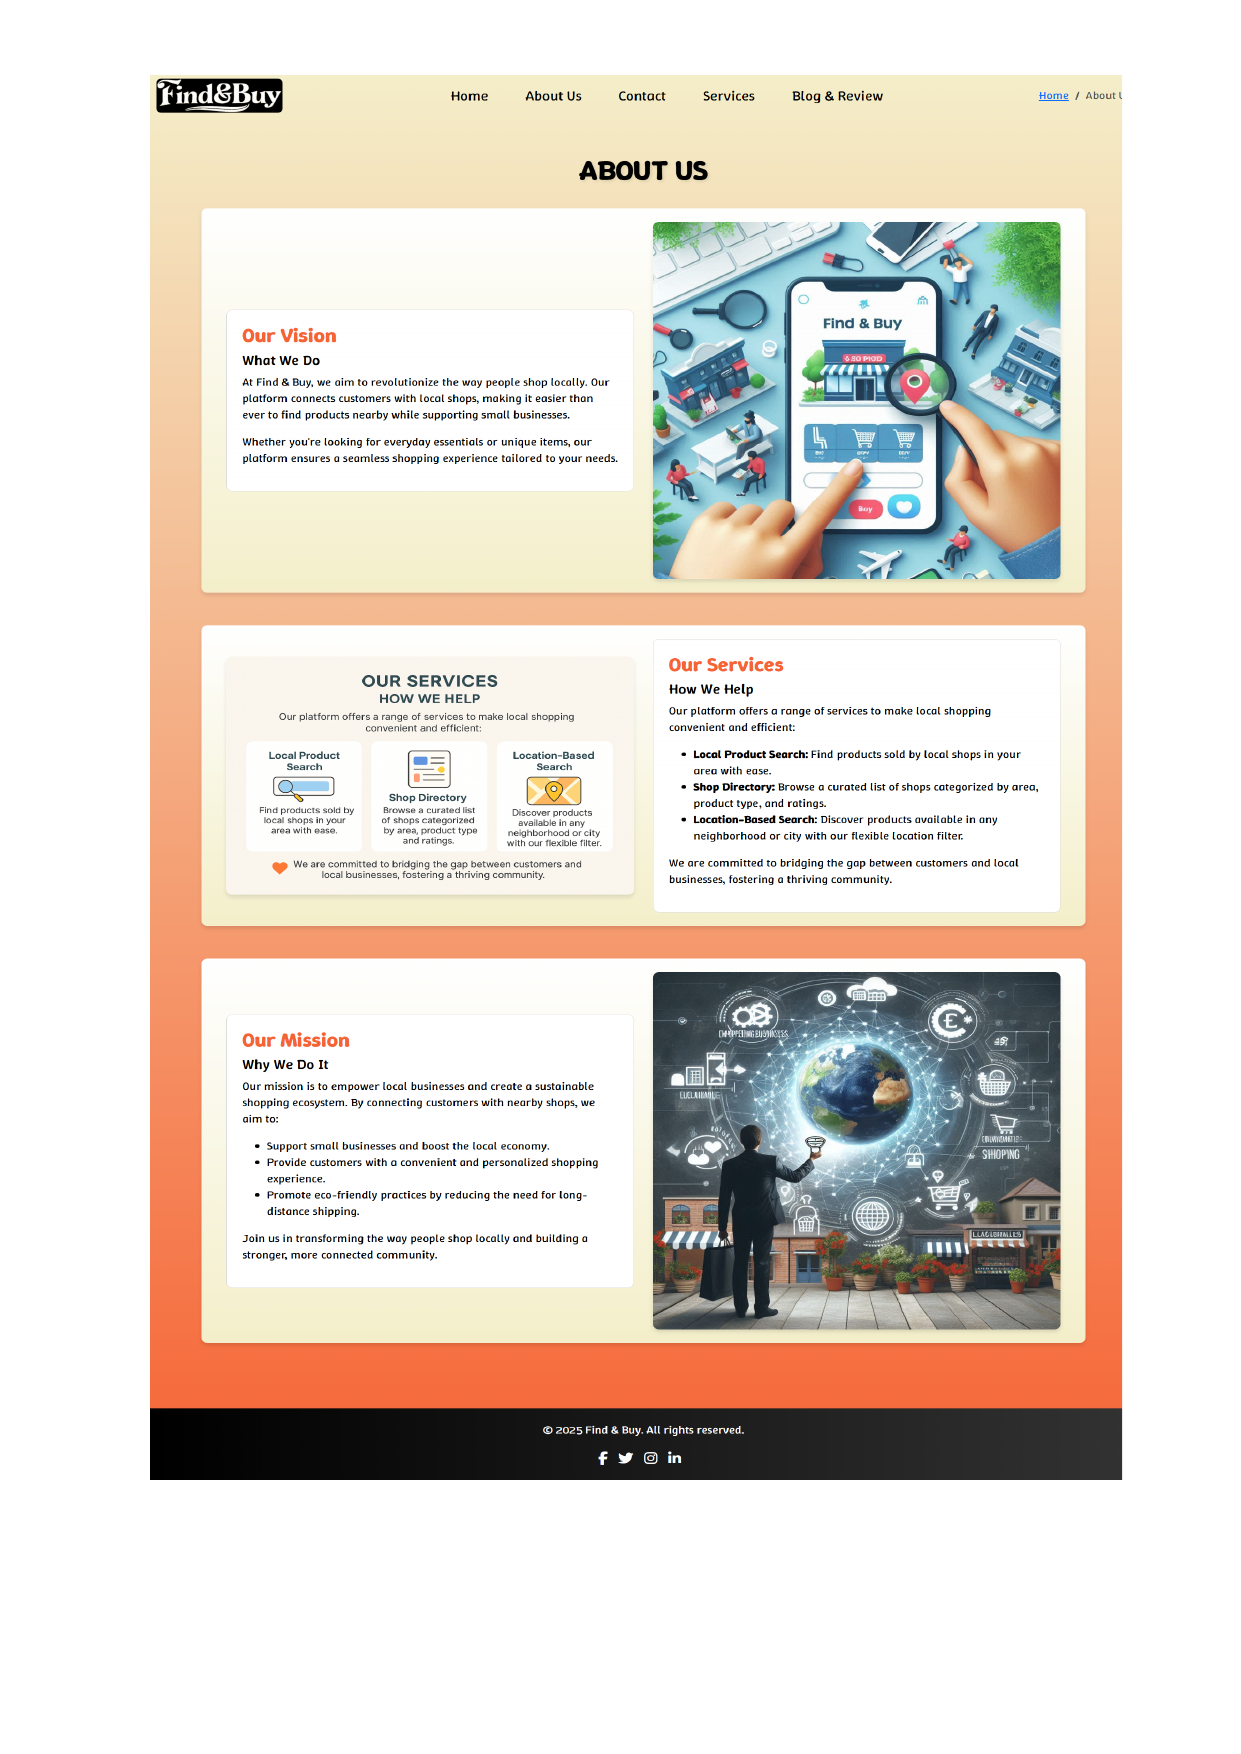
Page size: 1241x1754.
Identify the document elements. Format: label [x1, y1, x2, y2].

picture [150, 75, 1123, 1480]
